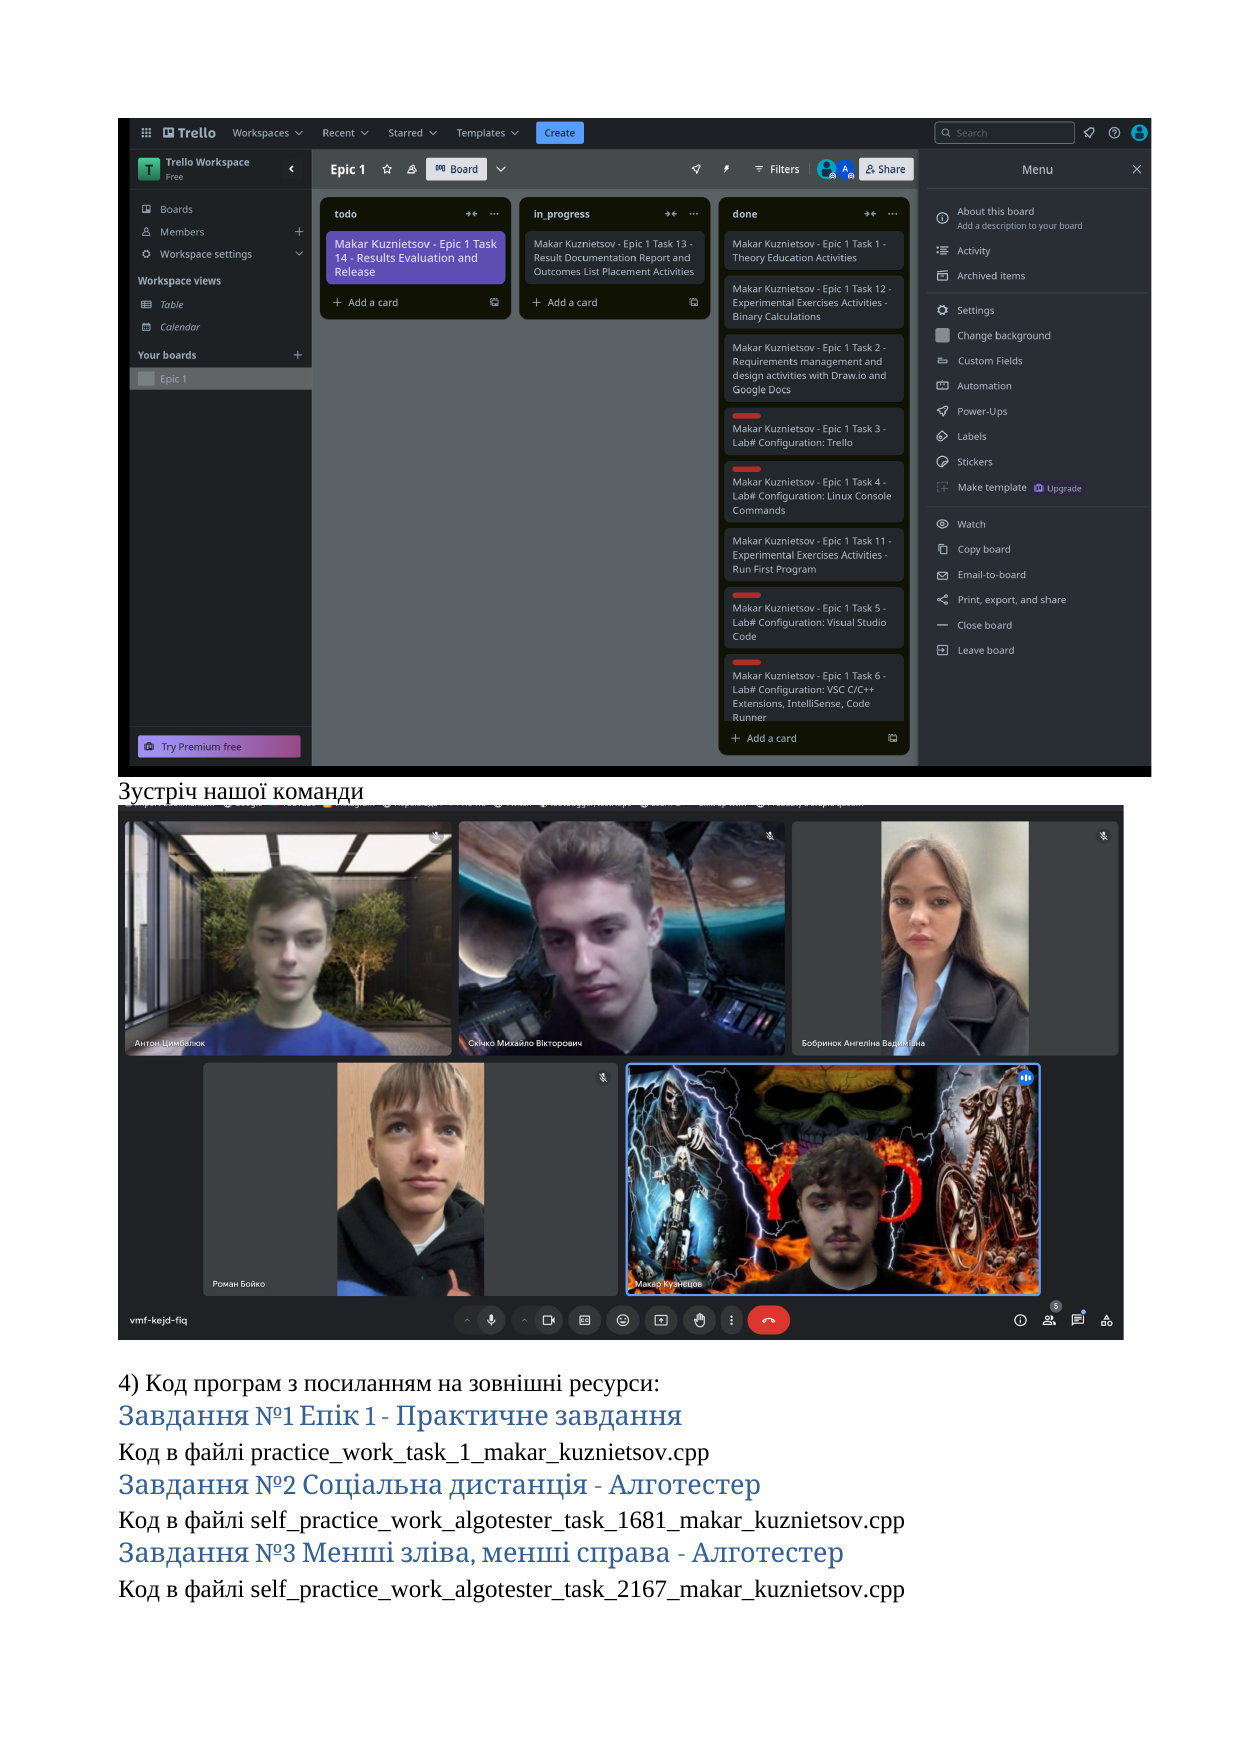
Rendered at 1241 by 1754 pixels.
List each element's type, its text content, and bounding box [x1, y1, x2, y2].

picture [118, 805, 1124, 1340]
subtitle Завдання №3 Менші зліва, менші справа - Алготестер [118, 1538, 1152, 1570]
text Зустріч нашої команди [118, 777, 1152, 805]
picture [118, 118, 1152, 777]
text Код в файлі self_practice_work_algotester_task_1681_makar_kuznietsov.cpp [118, 1506, 1152, 1534]
text 4) Код програм з посиланням на зовнішні ресурси: [118, 1368, 1152, 1397]
subtitle Завдання №2 Соціальна дистанція - Алготестер [118, 1470, 1152, 1501]
text Код в файлі practice_work_task_1_makar_kuznietsov.cpp [118, 1437, 1152, 1466]
subtitle Завдання №1 Епік 1 - Практичне завдання [118, 1401, 1152, 1432]
text Код в файлі self_practice_work_algotester_task_2167_makar_kuznietsov.cpp [118, 1574, 1152, 1603]
